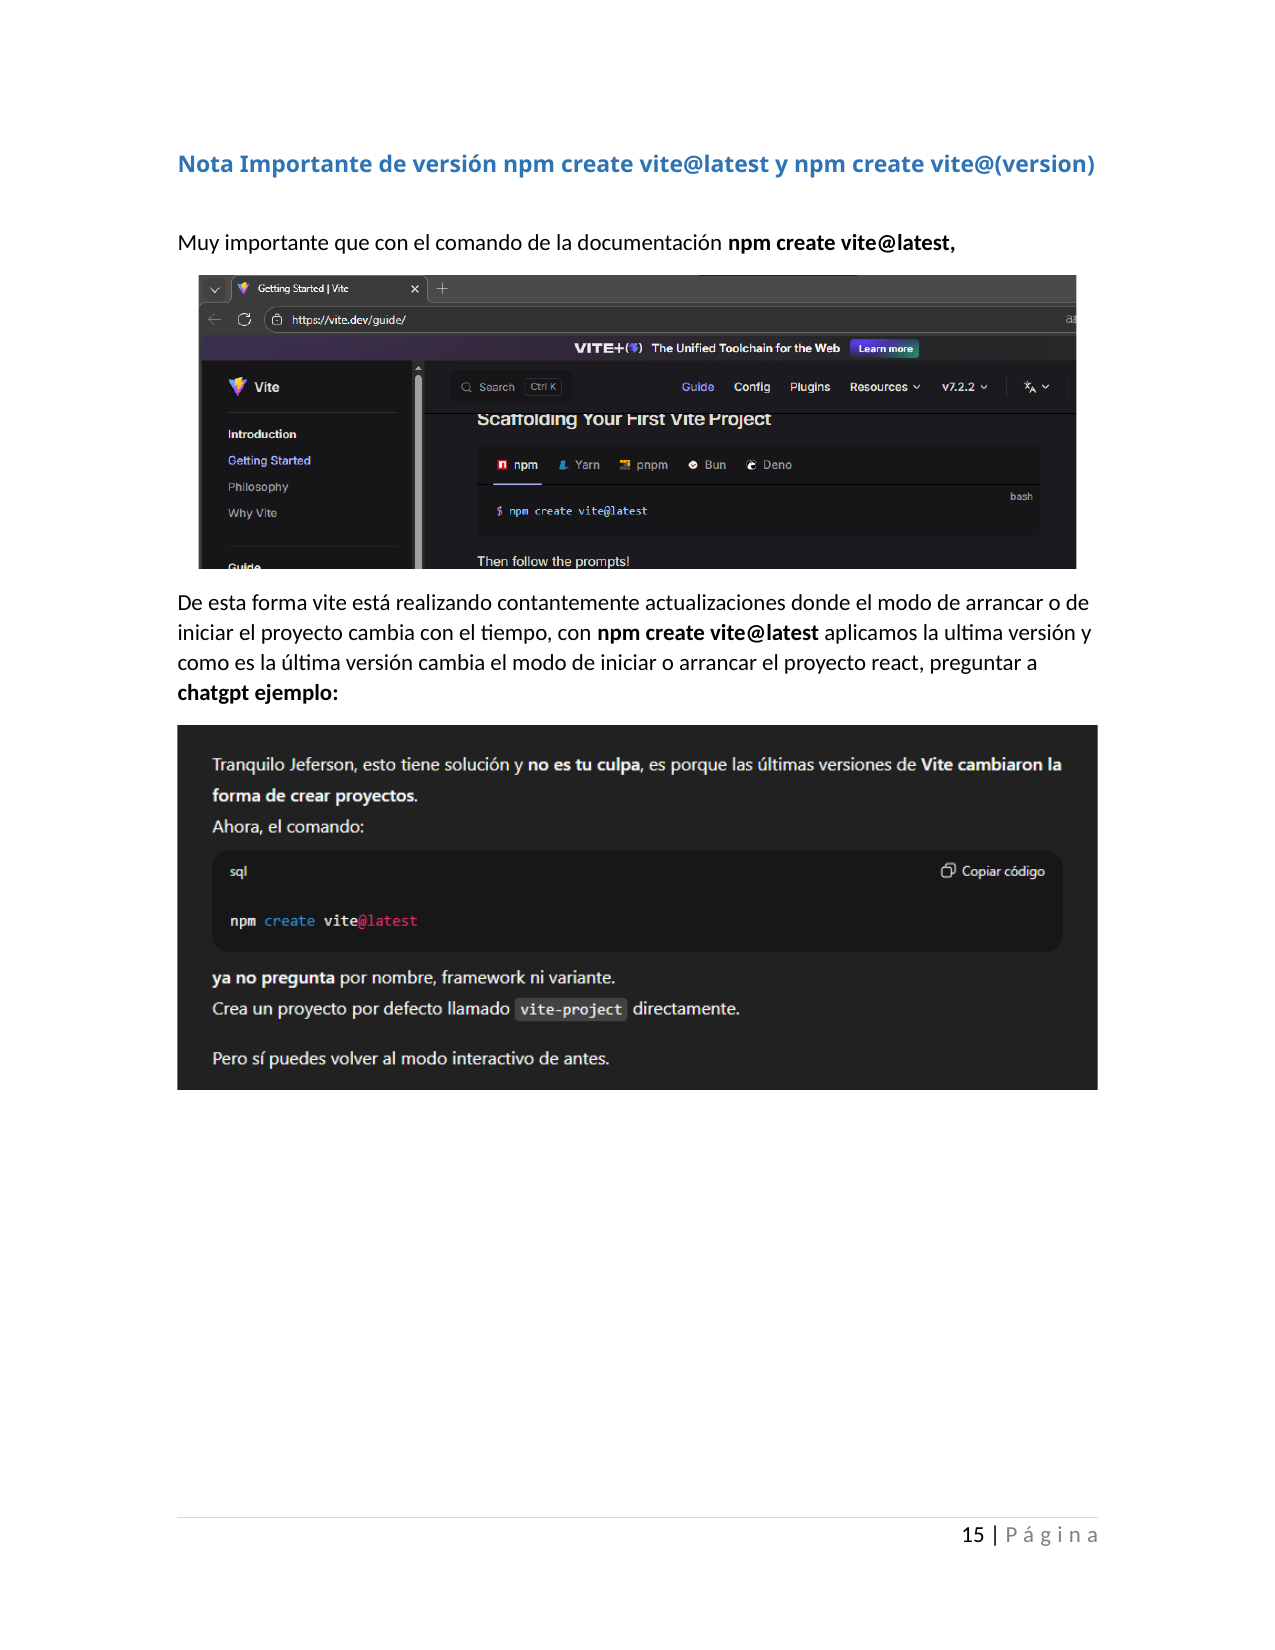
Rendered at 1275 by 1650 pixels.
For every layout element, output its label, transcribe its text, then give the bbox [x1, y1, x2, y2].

picture [198, 275, 1077, 569]
text Muy importante que con el comando de la documentación npm create vite@latest, [177, 228, 1098, 256]
text De esta forma vite está realizando contantemente actualizaciones donde el modo de arrancar o de iniciar el proyecto cambia con el tiempo, con npm create vite@latest aplicamos la ultima versión y como es la última versión cambia el modo de iniciar o arrancar el proyecto react, preguntar a chatgpt ejemplo: [177, 588, 1098, 706]
subtitle Nota Importante de versión npm create vite@latest y npm create vite@(version) [177, 148, 1098, 179]
picture [177, 725, 1098, 1090]
